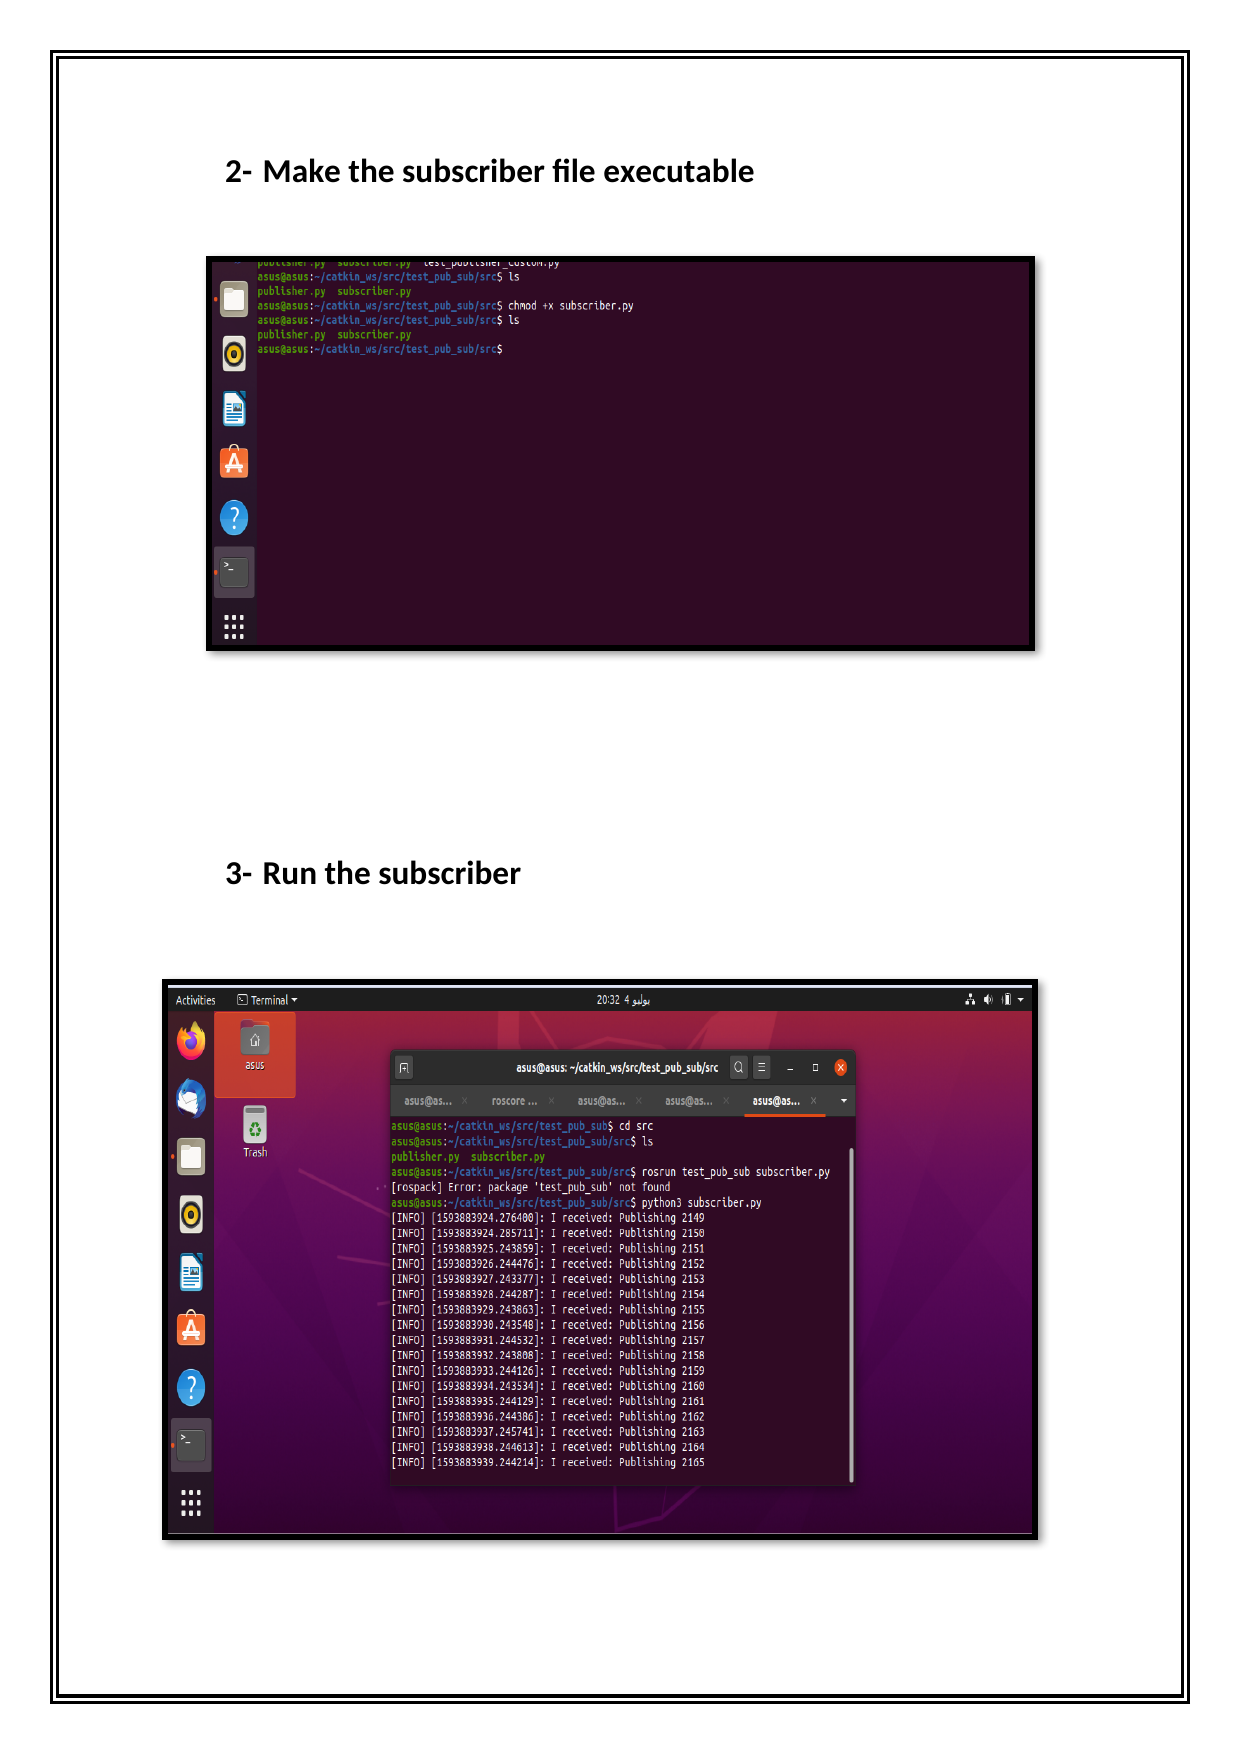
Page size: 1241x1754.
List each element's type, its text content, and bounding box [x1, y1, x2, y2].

list Make the subscriber file executable [225, 150, 1053, 191]
picture [168, 985, 1032, 1534]
picture [212, 262, 1029, 645]
list Run the subscriber [225, 852, 1053, 893]
